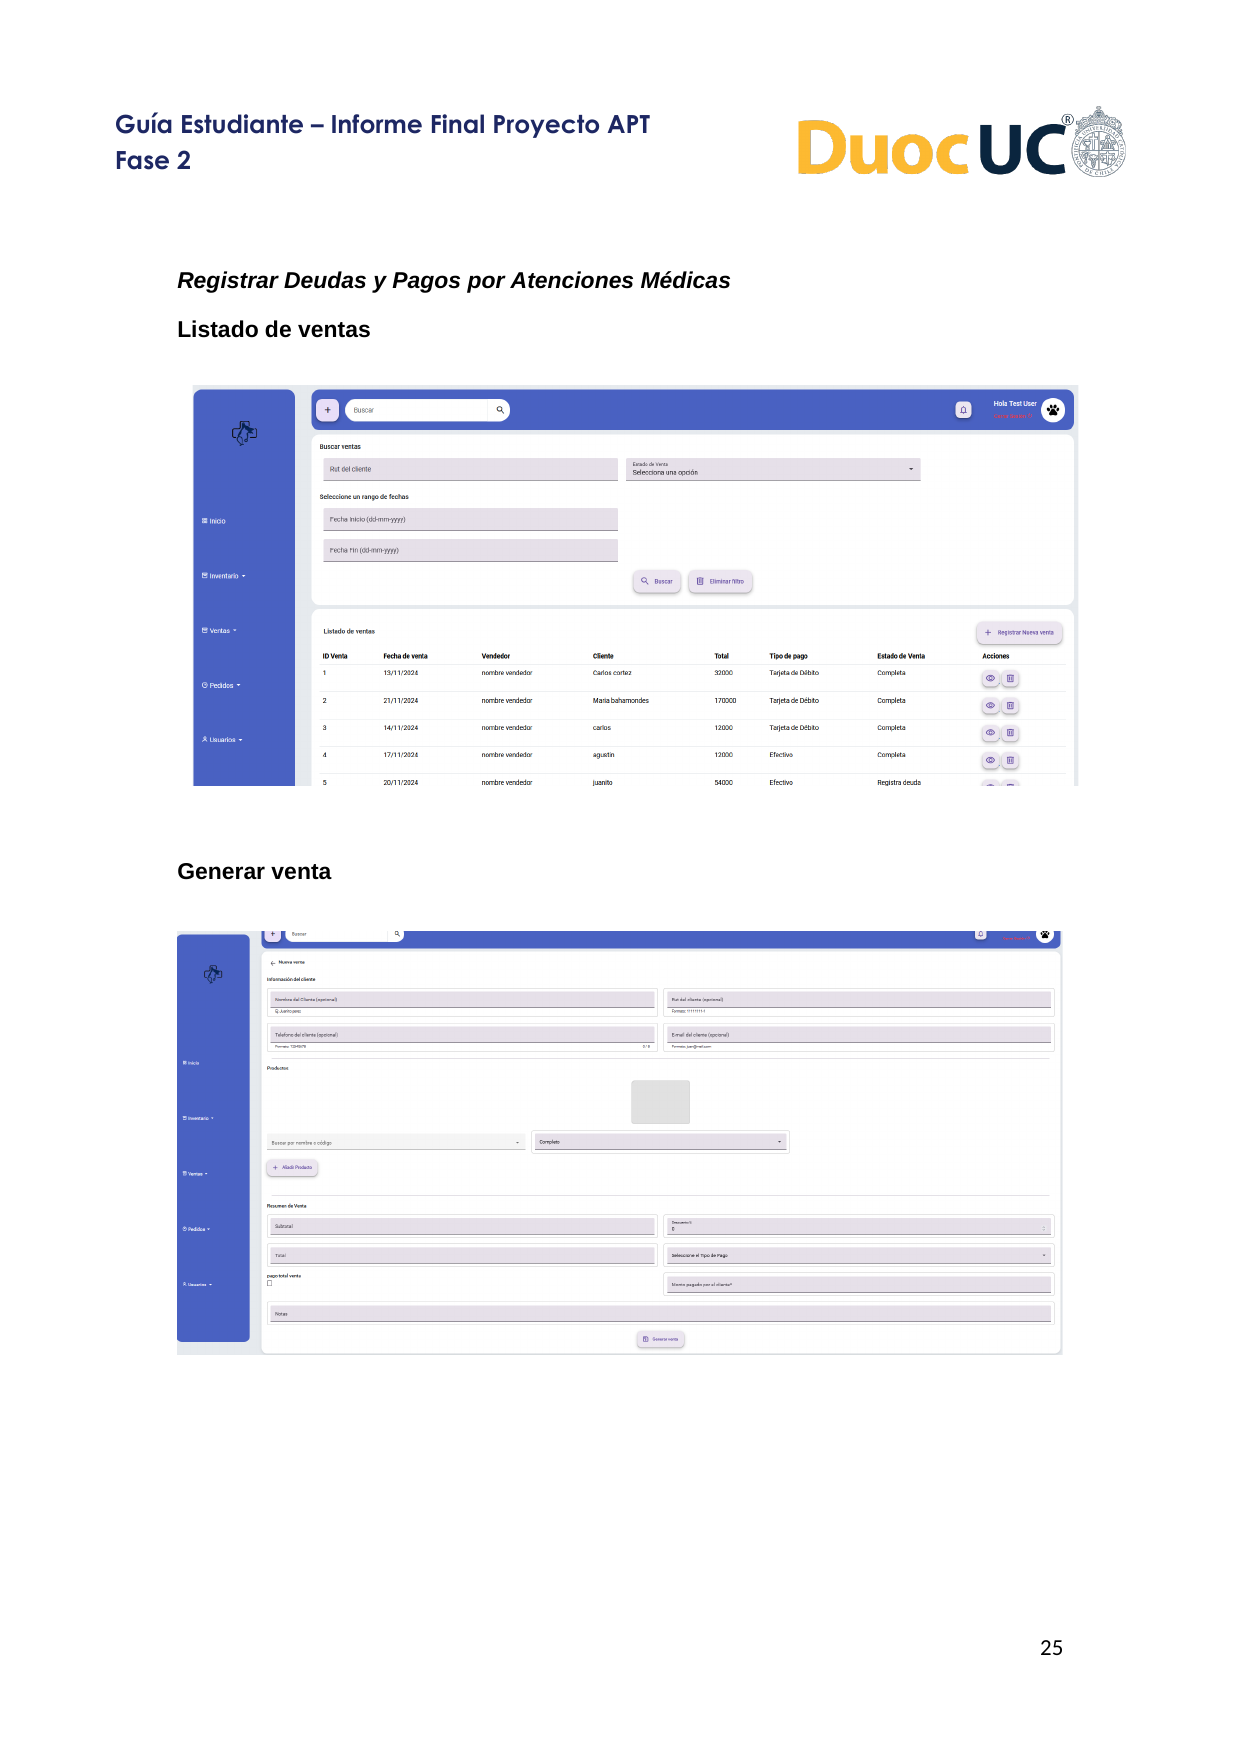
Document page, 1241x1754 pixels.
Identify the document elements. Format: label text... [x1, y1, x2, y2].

subtitle Listado de ventas [177, 316, 1063, 342]
subtitle Registrar Deudas y Pagos por Atenciones Médicas [177, 267, 1063, 293]
picture [177, 931, 1063, 1355]
picture [192, 385, 1079, 786]
picture [798, 106, 1126, 177]
subtitle Generar venta [177, 858, 1063, 884]
